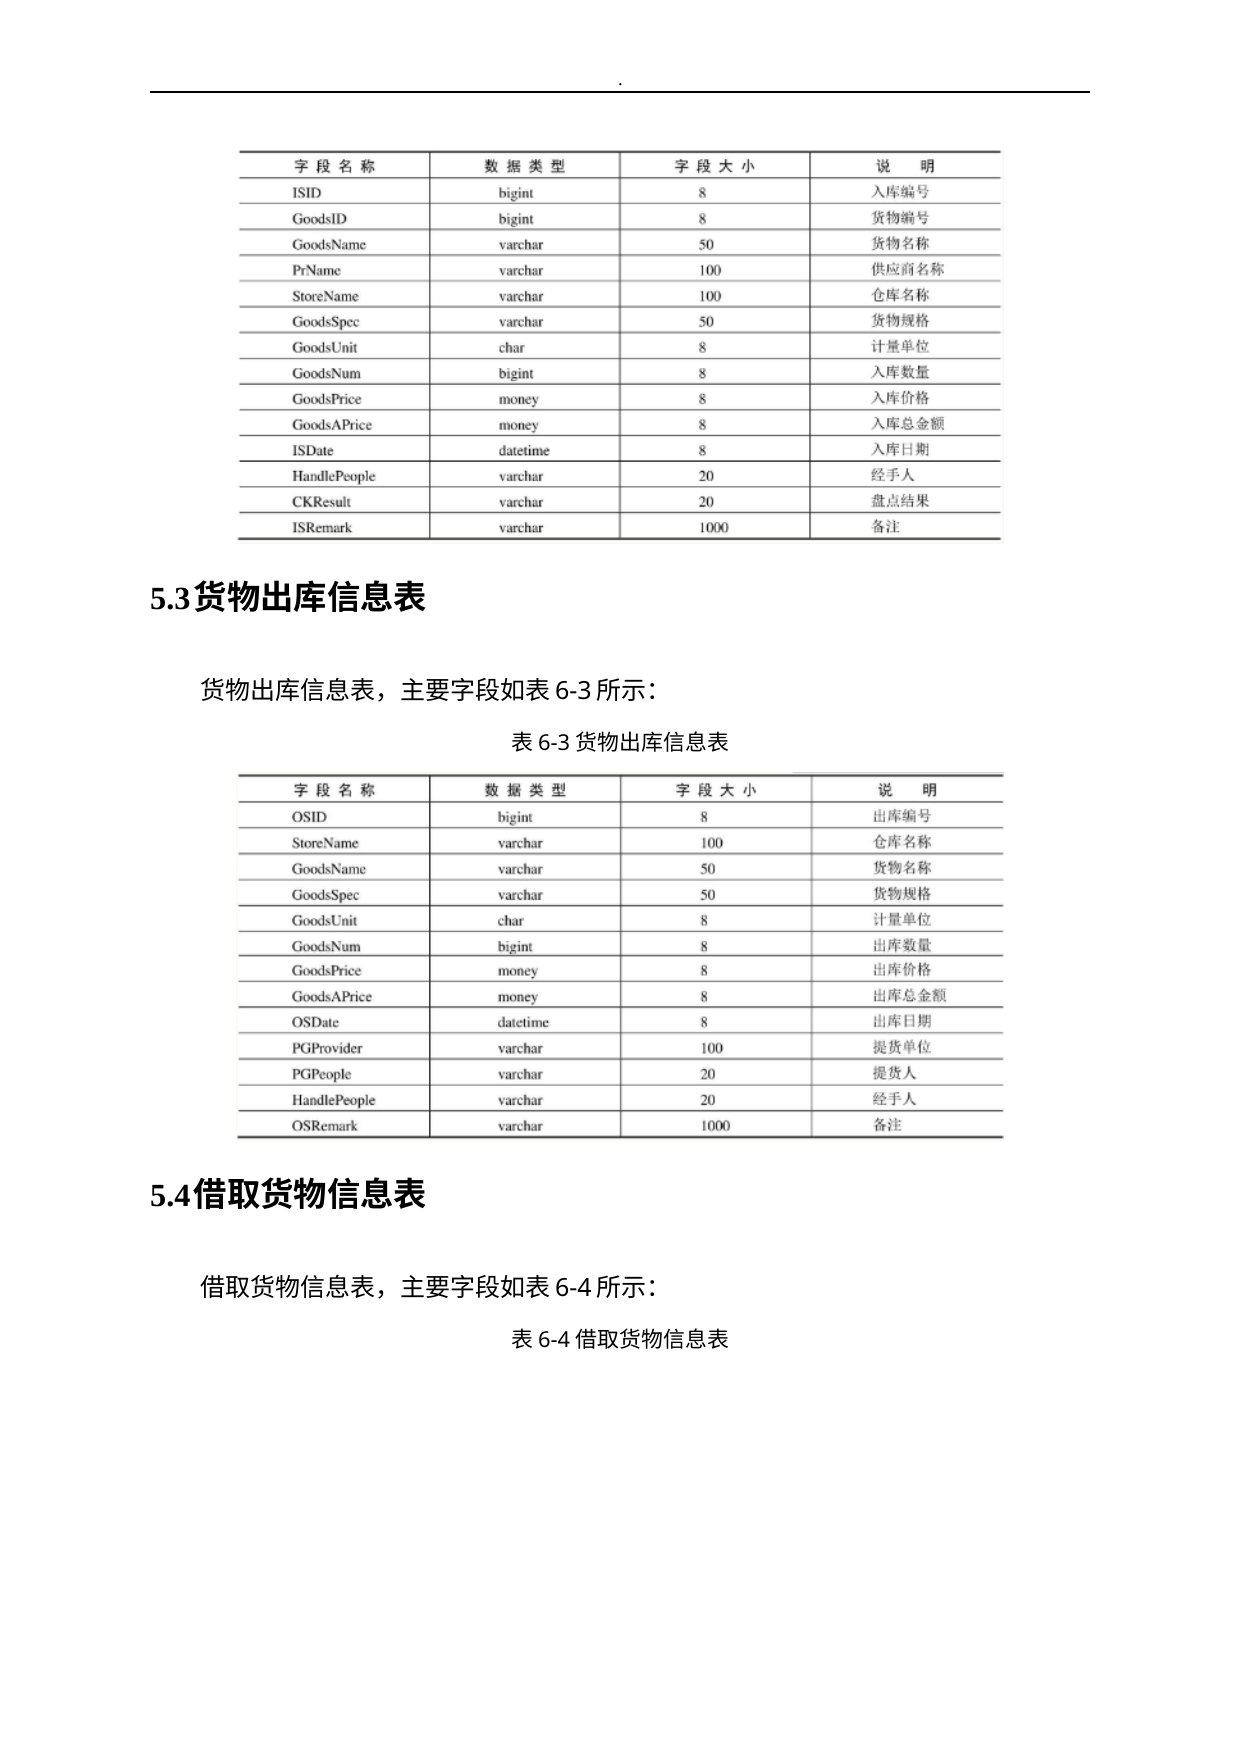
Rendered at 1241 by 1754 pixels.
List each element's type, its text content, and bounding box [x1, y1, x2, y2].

subtitle 货物出库信息表 [150, 571, 1090, 619]
text 表6-4 借取货物信息表 [150, 1322, 1090, 1353]
subtitle 借取货物信息表 [150, 1168, 1090, 1216]
text 借取货物信息表，主要字段如表6-4所示： [150, 1267, 1090, 1303]
text 表6-3 货物出库信息表 [150, 725, 1090, 757]
picture [236, 772, 1004, 1141]
text 货物出库信息表，主要字段如表6-3所示： [150, 670, 1090, 707]
picture [236, 150, 1004, 544]
